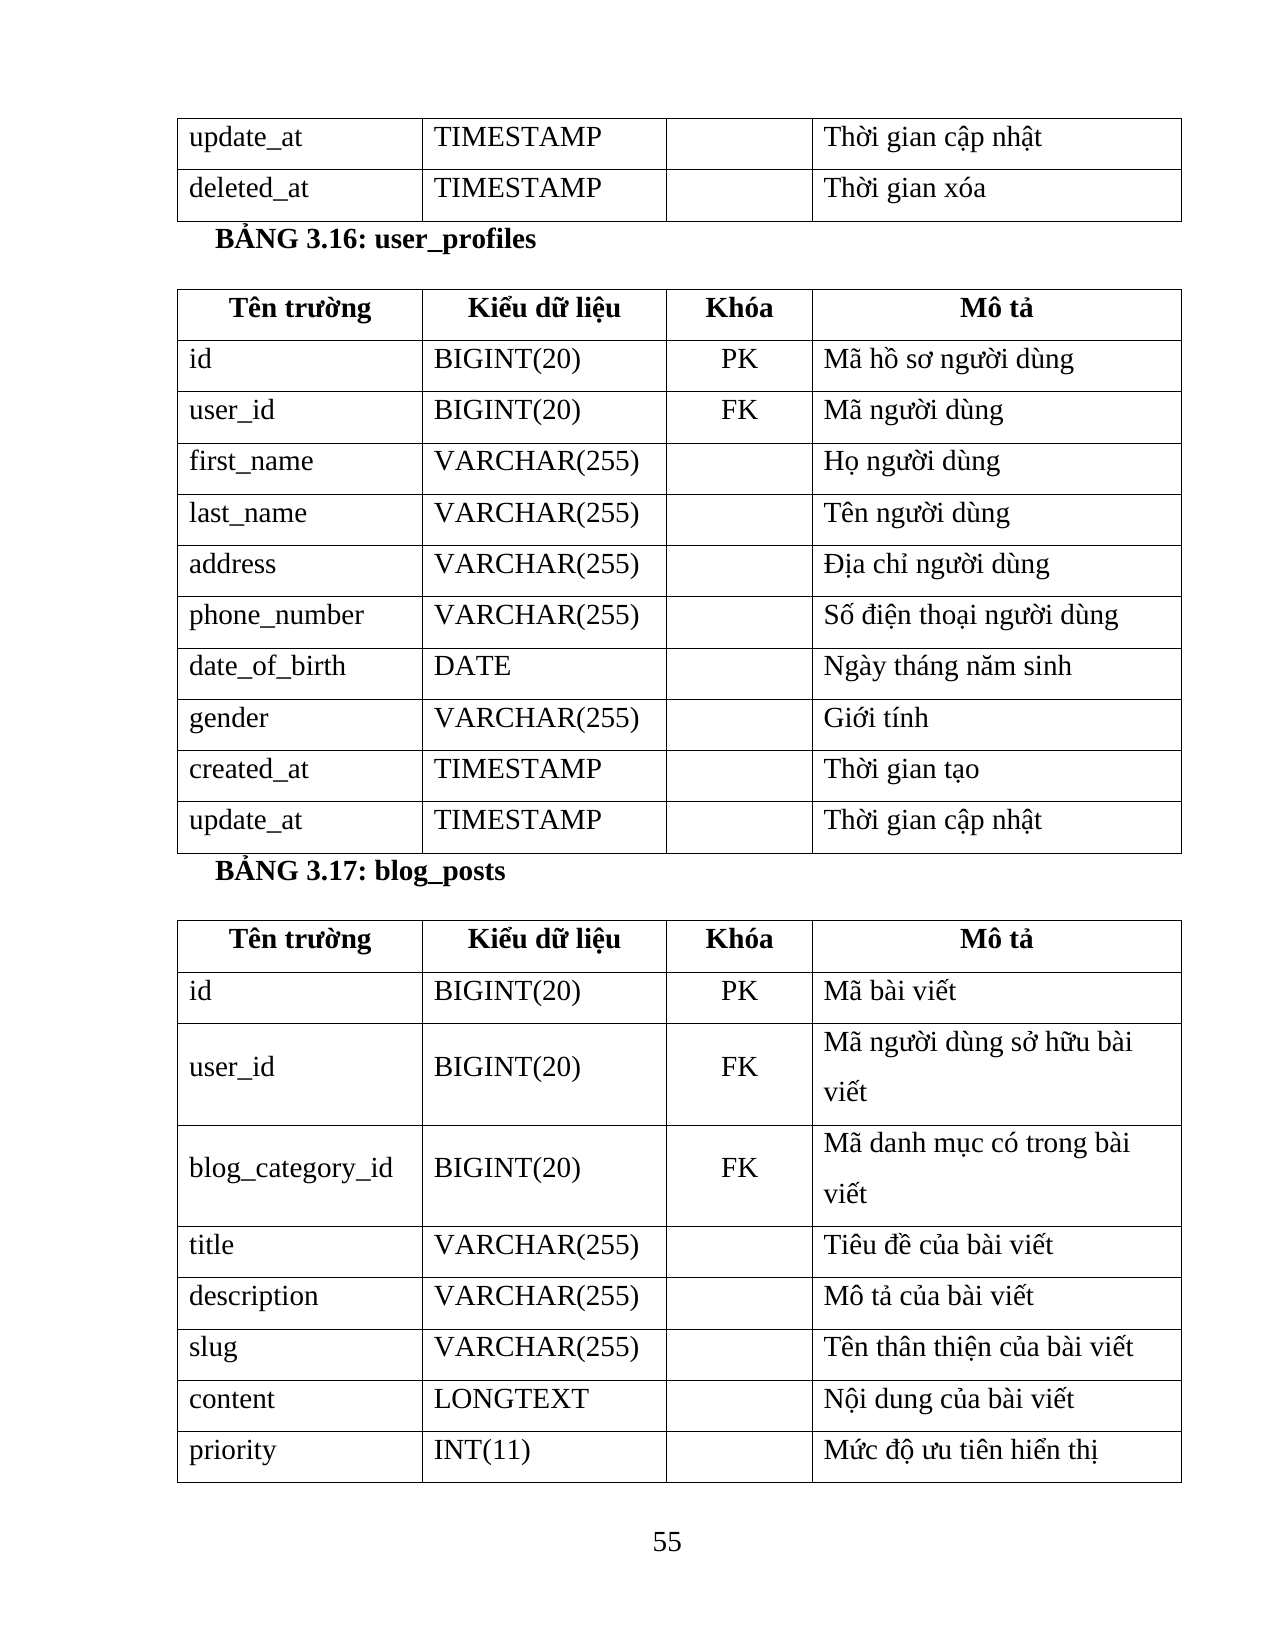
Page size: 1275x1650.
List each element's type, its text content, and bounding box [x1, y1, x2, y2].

table_header Tên trường [178, 921, 422, 972]
table_cell Tiêu đề của bài viết [813, 1227, 1181, 1277]
table_cell Mã hồ sơ người dùng [813, 341, 1181, 391]
table_cell [667, 119, 812, 169]
table_cell VARCHAR(255) [423, 1330, 666, 1380]
table_cell BIGINT(20) [423, 341, 666, 391]
table_cell [667, 802, 812, 852]
table_cell phone_number [178, 597, 422, 647]
table_cell Tên người dùng [813, 495, 1181, 545]
text BẢNG 3.17: blog_posts [215, 854, 1157, 887]
table_cell [667, 751, 812, 801]
table_cell description [178, 1278, 422, 1328]
table_cell [667, 1278, 812, 1328]
table_cell [667, 1381, 812, 1431]
table_cell Họ người dùng [813, 444, 1181, 494]
table_cell Thời gian tạo [813, 751, 1181, 801]
table_cell Địa chỉ người dùng [813, 546, 1181, 596]
table_cell update_at [178, 119, 422, 169]
table_cell Thời gian xóa [813, 170, 1181, 221]
table_cell Ngày tháng năm sinh [813, 649, 1181, 699]
text BẢNG 3.16: user_profiles [215, 222, 1157, 255]
table_cell id [178, 973, 422, 1023]
table_cell Nội dung của bài viết [813, 1381, 1181, 1431]
table_cell Mức độ ưu tiên hiển thị [813, 1432, 1181, 1482]
table_cell gender [178, 700, 422, 750]
table_cell [667, 597, 812, 647]
table_cell BIGINT(20) [423, 392, 666, 442]
table_cell [667, 546, 812, 596]
table_cell user_id [178, 1024, 422, 1124]
table_cell Số điện thoại người dùng [813, 597, 1181, 647]
table_header Kiểu dữ liệu [423, 290, 666, 340]
table_cell TIMESTAMP [423, 170, 666, 221]
table_header Khóa [667, 290, 812, 340]
table_cell content [178, 1381, 422, 1431]
table_cell update_at [178, 802, 422, 852]
table_cell BIGINT(20) [423, 1024, 666, 1124]
table_cell TIMESTAMP [423, 119, 666, 169]
table_cell FK [667, 1024, 812, 1124]
table_cell VARCHAR(255) [423, 444, 666, 494]
table_header Tên trường [178, 290, 422, 340]
table_header Mô tả [813, 921, 1181, 972]
table_cell Mã người dùng [813, 392, 1181, 442]
table_cell TIMESTAMP [423, 751, 666, 801]
table_cell id [178, 341, 422, 391]
table_cell PK [667, 973, 812, 1023]
table_cell blog_category_id [178, 1126, 422, 1226]
table_cell INT(11) [423, 1432, 666, 1482]
table_cell [667, 1227, 812, 1277]
table_cell VARCHAR(255) [423, 1278, 666, 1328]
table_cell [667, 444, 812, 494]
table_cell deleted_at [178, 170, 422, 221]
table_cell DATE [423, 649, 666, 699]
table_cell [667, 170, 812, 221]
table_cell TIMESTAMP [423, 802, 666, 852]
table_cell address [178, 546, 422, 596]
table_cell [667, 495, 812, 545]
table_cell date_of_birth [178, 649, 422, 699]
table_cell Thời gian cập nhật [813, 802, 1181, 852]
table_cell FK [667, 1126, 812, 1226]
table_cell Mô tả của bài viết [813, 1278, 1181, 1328]
table_cell title [178, 1227, 422, 1277]
table_cell VARCHAR(255) [423, 1227, 666, 1277]
table_cell [667, 700, 812, 750]
table_cell [667, 1432, 812, 1482]
table_cell user_id [178, 392, 422, 442]
table_cell [667, 649, 812, 699]
table_cell Mã bài viết [813, 973, 1181, 1023]
table_cell PK [667, 341, 812, 391]
table_cell Tên thân thiện của bài viết [813, 1330, 1181, 1380]
table_cell first_name [178, 444, 422, 494]
table_header Khóa [667, 921, 812, 972]
table_cell Giới tính [813, 700, 1181, 750]
table_header Kiểu dữ liệu [423, 921, 666, 972]
table_cell last_name [178, 495, 422, 545]
table_cell LONGTEXT [423, 1381, 666, 1431]
table_header Mô tả [813, 290, 1181, 340]
table_cell FK [667, 392, 812, 442]
table_cell slug [178, 1330, 422, 1380]
table_cell Mã danh mục có trong bài viết [813, 1126, 1181, 1226]
table_cell Mã người dùng sở hữu bài viết [813, 1024, 1181, 1124]
table_cell Thời gian cập nhật [813, 119, 1181, 169]
table_cell VARCHAR(255) [423, 700, 666, 750]
table_cell VARCHAR(255) [423, 597, 666, 647]
table_cell BIGINT(20) [423, 973, 666, 1023]
table_cell [667, 1330, 812, 1380]
table_cell VARCHAR(255) [423, 495, 666, 545]
table_cell created_at [178, 751, 422, 801]
table_cell BIGINT(20) [423, 1126, 666, 1226]
table_cell VARCHAR(255) [423, 546, 666, 596]
table_cell priority [178, 1432, 422, 1482]
